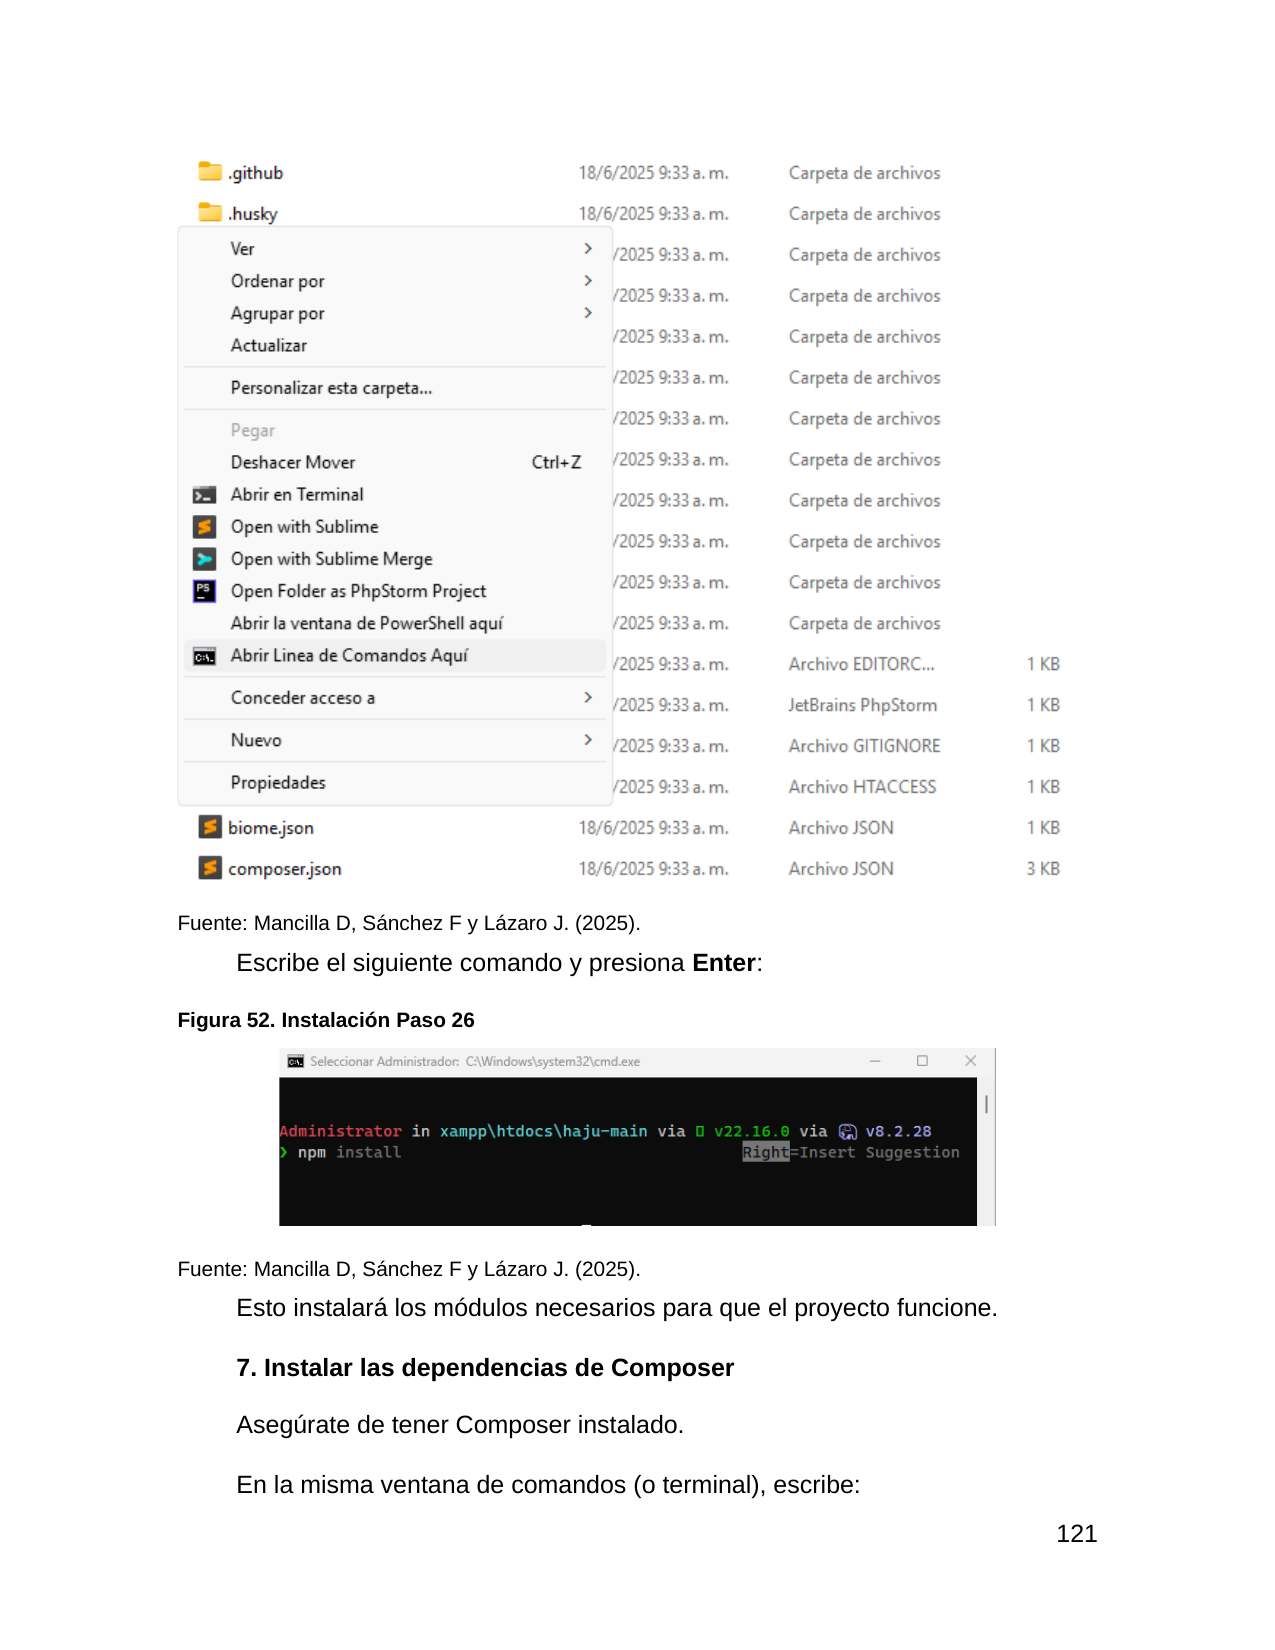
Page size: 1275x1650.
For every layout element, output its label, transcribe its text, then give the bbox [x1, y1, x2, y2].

text Fuente: Mancilla D, Sánchez F y Lázaro J. (2025). [177, 911, 1098, 935]
text Fuente: Mancilla D, Sánchez F y Lázaro J. (2025). [177, 1257, 1098, 1281]
text Esto instalará los módulos necesarios para que el proyecto funcione. [177, 1293, 1098, 1322]
text En la misma ventana de comandos (o terminal), escribe: [177, 1470, 1098, 1499]
text Escribe el siguiente comando y presiona Enter: [177, 948, 1098, 976]
text Figura 52. Instalación Paso 26 [177, 1007, 1098, 1031]
picture [177, 147, 1097, 881]
text Asegúrate de tener Composer instalado. [177, 1410, 1098, 1439]
subtitle 7. Instalar las dependencias de Composer [236, 1353, 1098, 1382]
picture [279, 1048, 996, 1226]
